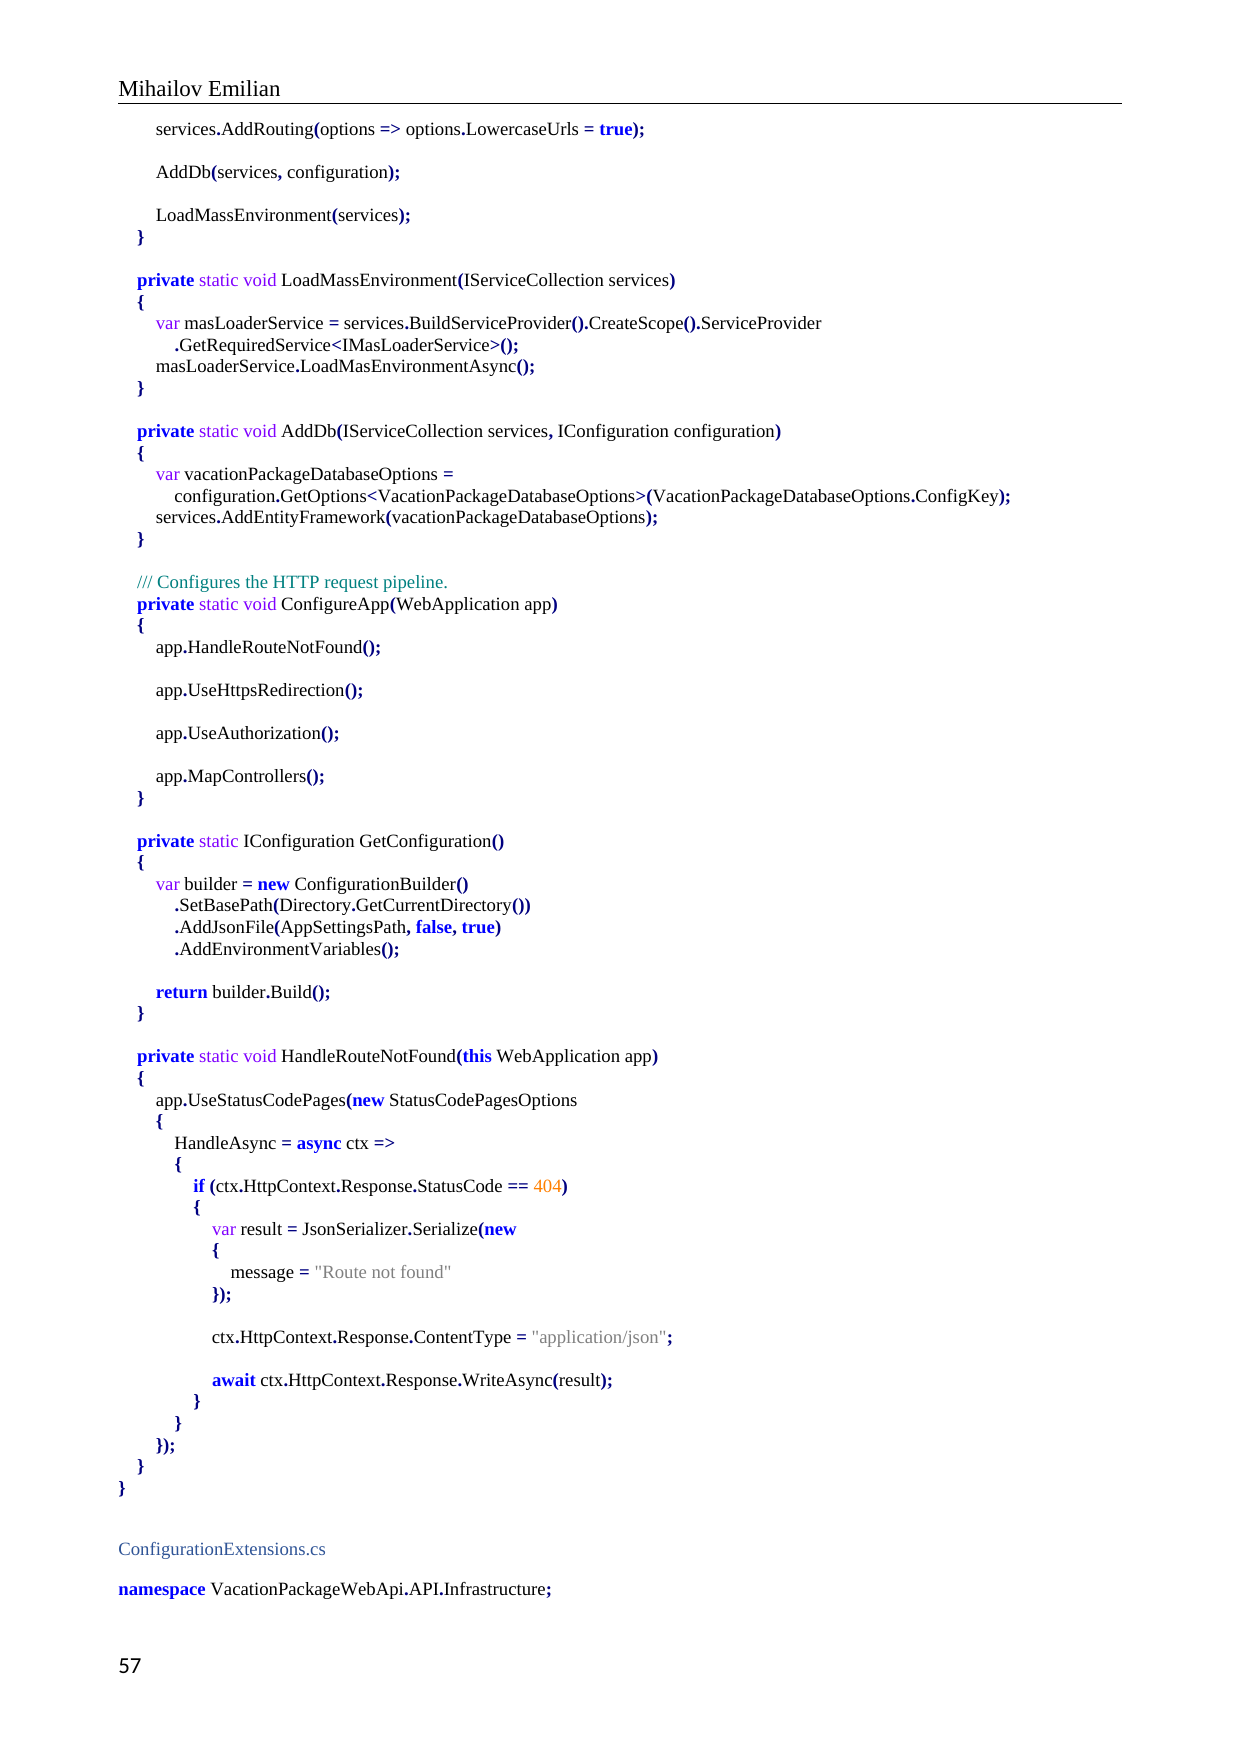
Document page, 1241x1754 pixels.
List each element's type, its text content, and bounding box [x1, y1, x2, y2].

text { [118, 851, 1122, 873]
text } [118, 226, 1122, 247]
text { [118, 1153, 1122, 1175]
text }); [118, 1282, 1122, 1304]
text var vacationPackageDatabaseOptions = [118, 463, 1122, 485]
text services.AddRouting(options => options.LowercaseUrls = true); [118, 118, 1122, 140]
text /// Configures the HTTP request pipeline. [118, 571, 1122, 592]
text app.MapControllers(); [118, 765, 1122, 787]
text message = "Route not found" [118, 1261, 1122, 1282]
text app.UseStatusCodePages(new StatusCodePagesOptions [118, 1088, 1122, 1110]
text { [118, 1239, 1122, 1261]
text } [118, 528, 1122, 549]
text } [118, 1455, 1122, 1477]
text masLoaderService.LoadMasEnvironmentAsync(); [118, 355, 1122, 377]
text private static void HandleRouteNotFound(this WebApplication app) [118, 1045, 1122, 1067]
text private static void LoadMassEnvironment(IServiceCollection services) [118, 269, 1122, 291]
text ctx.HttpContext.Response.ContentType = "application/json"; [118, 1326, 1122, 1347]
text } [118, 377, 1122, 398]
text app.HandleRouteNotFound(); [118, 636, 1122, 657]
text } [118, 787, 1122, 808]
text private static void ConfigureApp(WebApplication app) [118, 592, 1122, 614]
text services.AddEntityFramework(vacationPackageDatabaseOptions); [118, 506, 1122, 528]
text { [118, 614, 1122, 636]
text var result = JsonSerializer.Serialize(new [118, 1218, 1122, 1239]
text configuration.GetOptions<VacationPackageDatabaseOptions>(VacationPackageDatabaseOptions.ConfigKey); [118, 485, 1122, 506]
text namespace VacationPackageWebApi.API.Infrastructure; [118, 1578, 1122, 1599]
text } [118, 1412, 1122, 1433]
text { [118, 1196, 1122, 1218]
text } [118, 1477, 1122, 1498]
text LoadMassEnvironment(services); [118, 204, 1122, 226]
text { [118, 442, 1122, 463]
text { [118, 291, 1122, 312]
text { [118, 1110, 1122, 1132]
text .AddJsonFile(AppSettingsPath, false, true) [118, 916, 1122, 937]
text app.UseAuthorization(); [118, 722, 1122, 743]
text var builder = new ConfigurationBuilder() [118, 873, 1122, 894]
text HandleAsync = async ctx => [118, 1132, 1122, 1153]
text .SetBasePath(Directory.GetCurrentDirectory()) [118, 894, 1122, 916]
text .GetRequiredService<IMasLoaderService>(); [118, 334, 1122, 355]
text } [118, 1002, 1122, 1024]
text ConfigurationExtensions.cs [118, 1538, 1122, 1559]
text }); [118, 1433, 1122, 1455]
text } [118, 1390, 1122, 1412]
text app.UseHttpsRedirection(); [118, 679, 1122, 700]
text { [118, 1067, 1122, 1088]
text .AddEnvironmentVariables(); [118, 937, 1122, 959]
text var masLoaderService = services.BuildServiceProvider().CreateScope().ServiceProvider [118, 312, 1122, 334]
text await ctx.HttpContext.Response.WriteAsync(result); [118, 1369, 1122, 1390]
text return builder.Build(); [118, 981, 1122, 1002]
text private static IConfiguration GetConfiguration() [118, 830, 1122, 851]
text private static void AddDb(IServiceCollection services, IConfiguration configuration) [118, 420, 1122, 442]
text if (ctx.HttpContext.Response.StatusCode == 404) [118, 1175, 1122, 1196]
text AddDb(services, configuration); [118, 161, 1122, 183]
